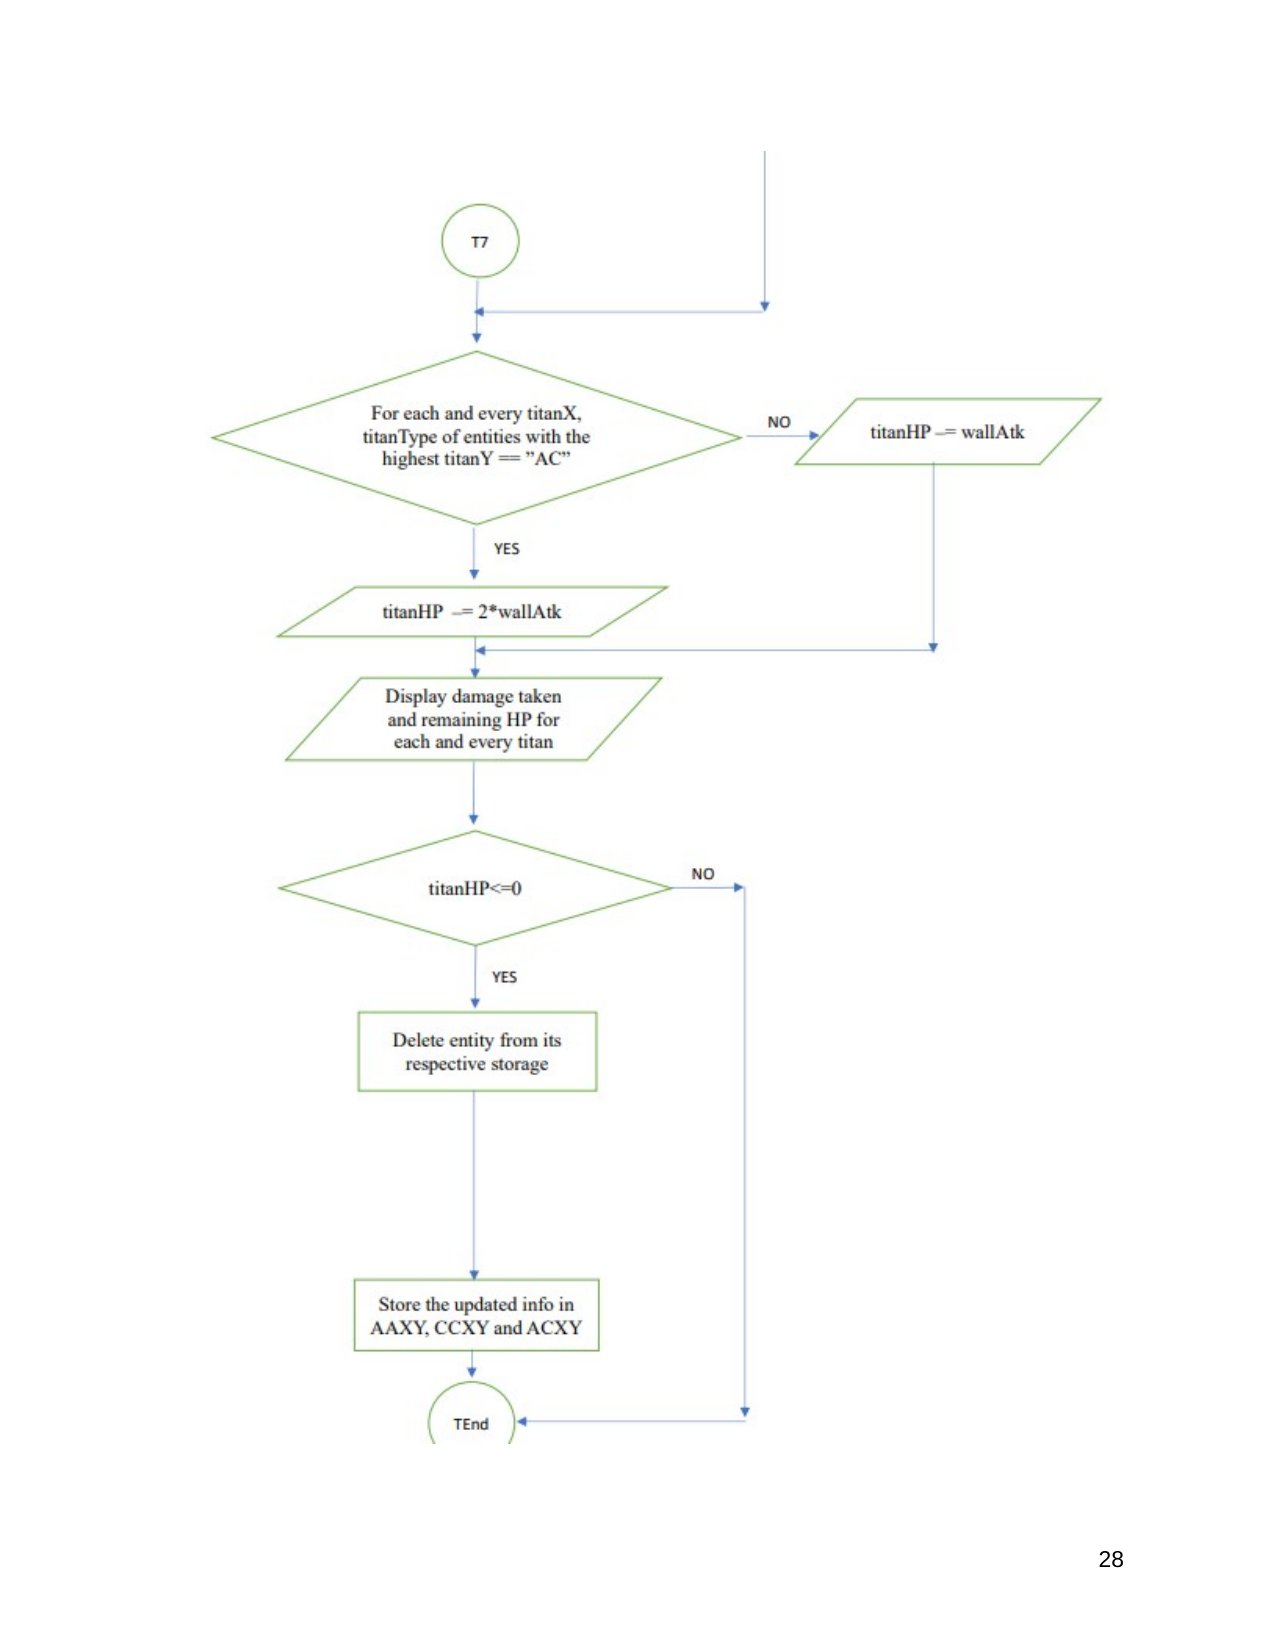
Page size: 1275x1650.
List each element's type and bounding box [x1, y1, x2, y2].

picture [157, 151, 1118, 1444]
